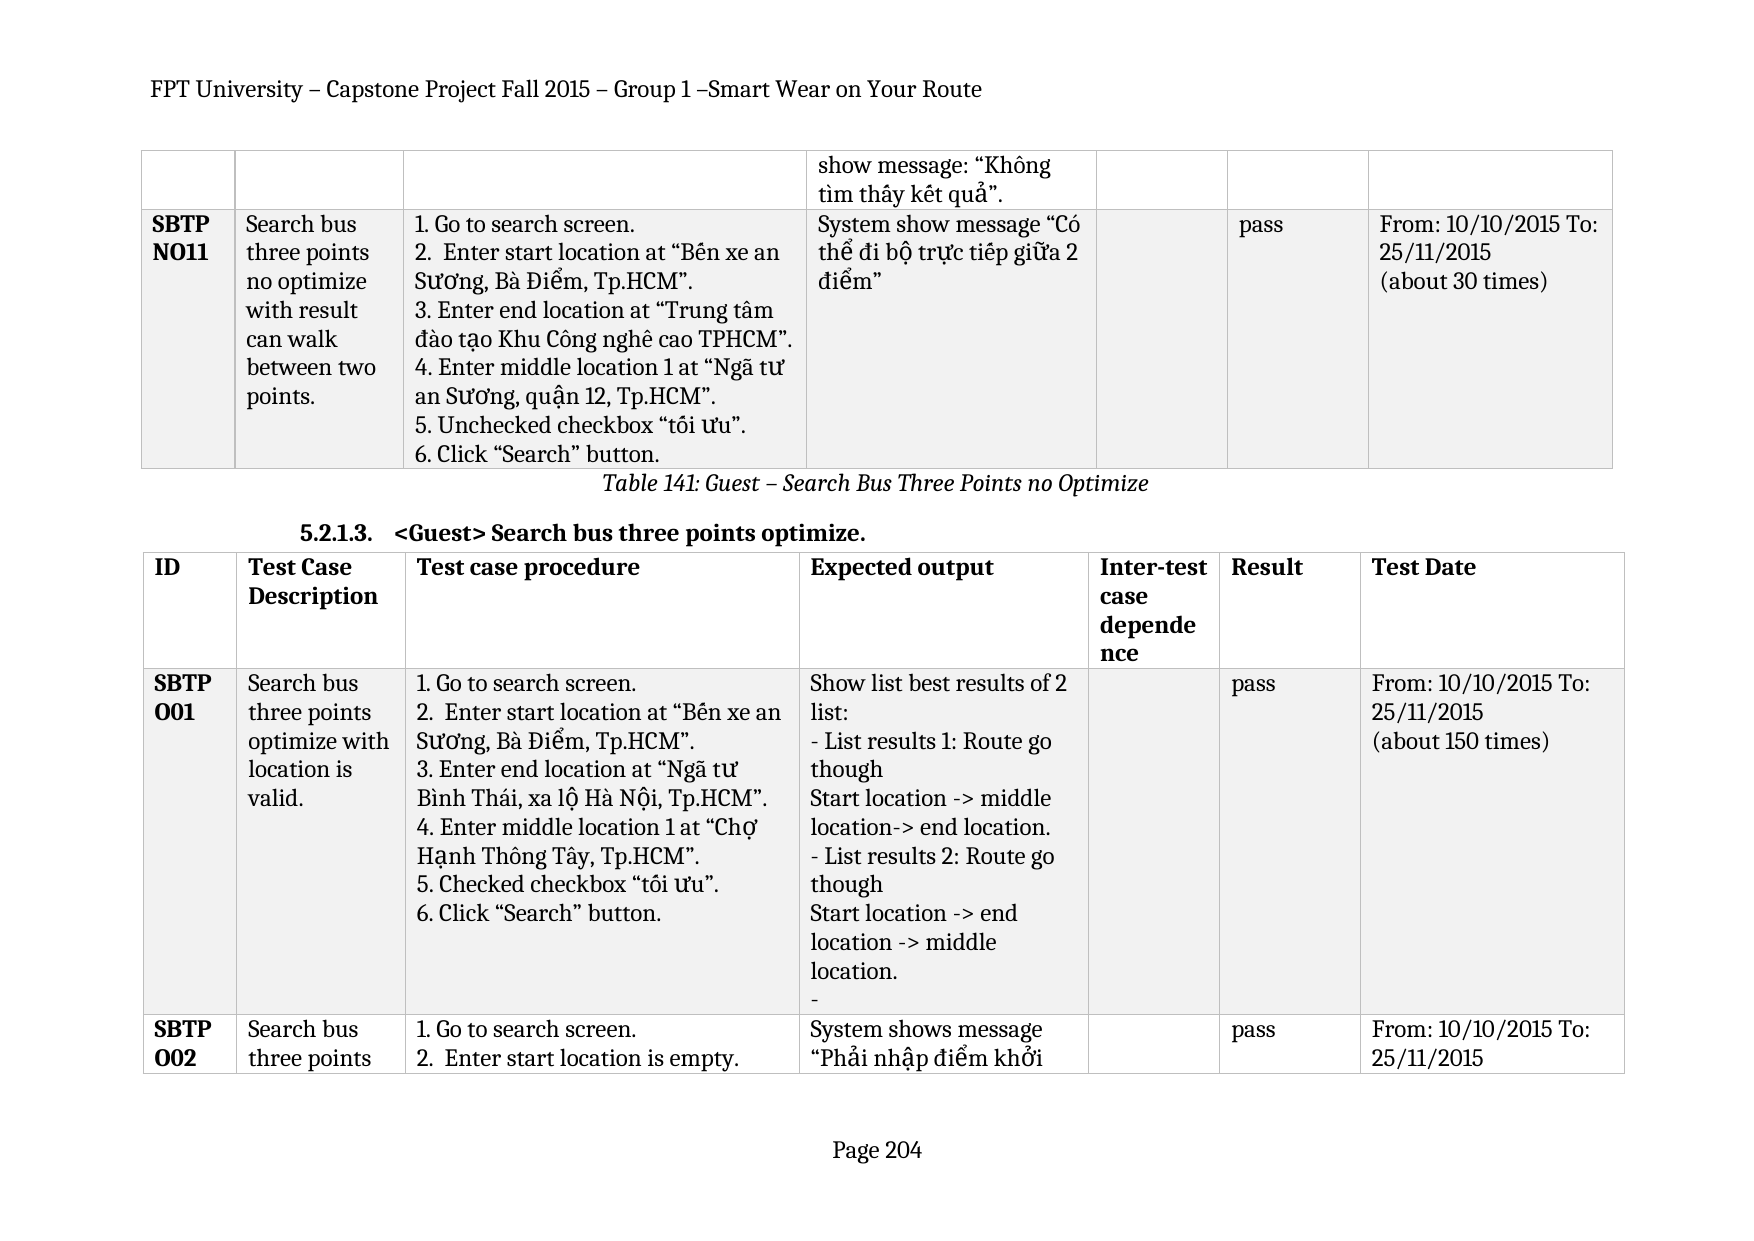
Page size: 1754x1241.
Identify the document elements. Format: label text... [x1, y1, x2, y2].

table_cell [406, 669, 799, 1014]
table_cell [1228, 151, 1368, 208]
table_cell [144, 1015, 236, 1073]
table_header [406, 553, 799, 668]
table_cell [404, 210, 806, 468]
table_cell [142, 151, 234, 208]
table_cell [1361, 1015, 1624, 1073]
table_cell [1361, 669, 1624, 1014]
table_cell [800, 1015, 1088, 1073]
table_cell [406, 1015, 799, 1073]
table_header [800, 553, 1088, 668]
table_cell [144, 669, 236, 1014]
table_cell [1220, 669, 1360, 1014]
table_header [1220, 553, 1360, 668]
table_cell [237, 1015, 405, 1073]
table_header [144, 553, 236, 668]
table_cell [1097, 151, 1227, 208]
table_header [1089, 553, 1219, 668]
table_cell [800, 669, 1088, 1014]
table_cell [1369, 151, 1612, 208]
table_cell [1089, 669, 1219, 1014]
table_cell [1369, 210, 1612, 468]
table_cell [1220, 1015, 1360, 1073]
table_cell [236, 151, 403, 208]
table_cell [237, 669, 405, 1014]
subtitle <Guest> Search bus three points optimize. [300, 519, 1604, 548]
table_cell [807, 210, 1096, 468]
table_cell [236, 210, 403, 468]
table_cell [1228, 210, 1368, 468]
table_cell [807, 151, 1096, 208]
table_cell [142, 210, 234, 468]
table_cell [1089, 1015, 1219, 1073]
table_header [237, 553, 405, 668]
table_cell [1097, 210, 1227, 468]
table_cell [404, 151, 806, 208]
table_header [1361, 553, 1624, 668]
